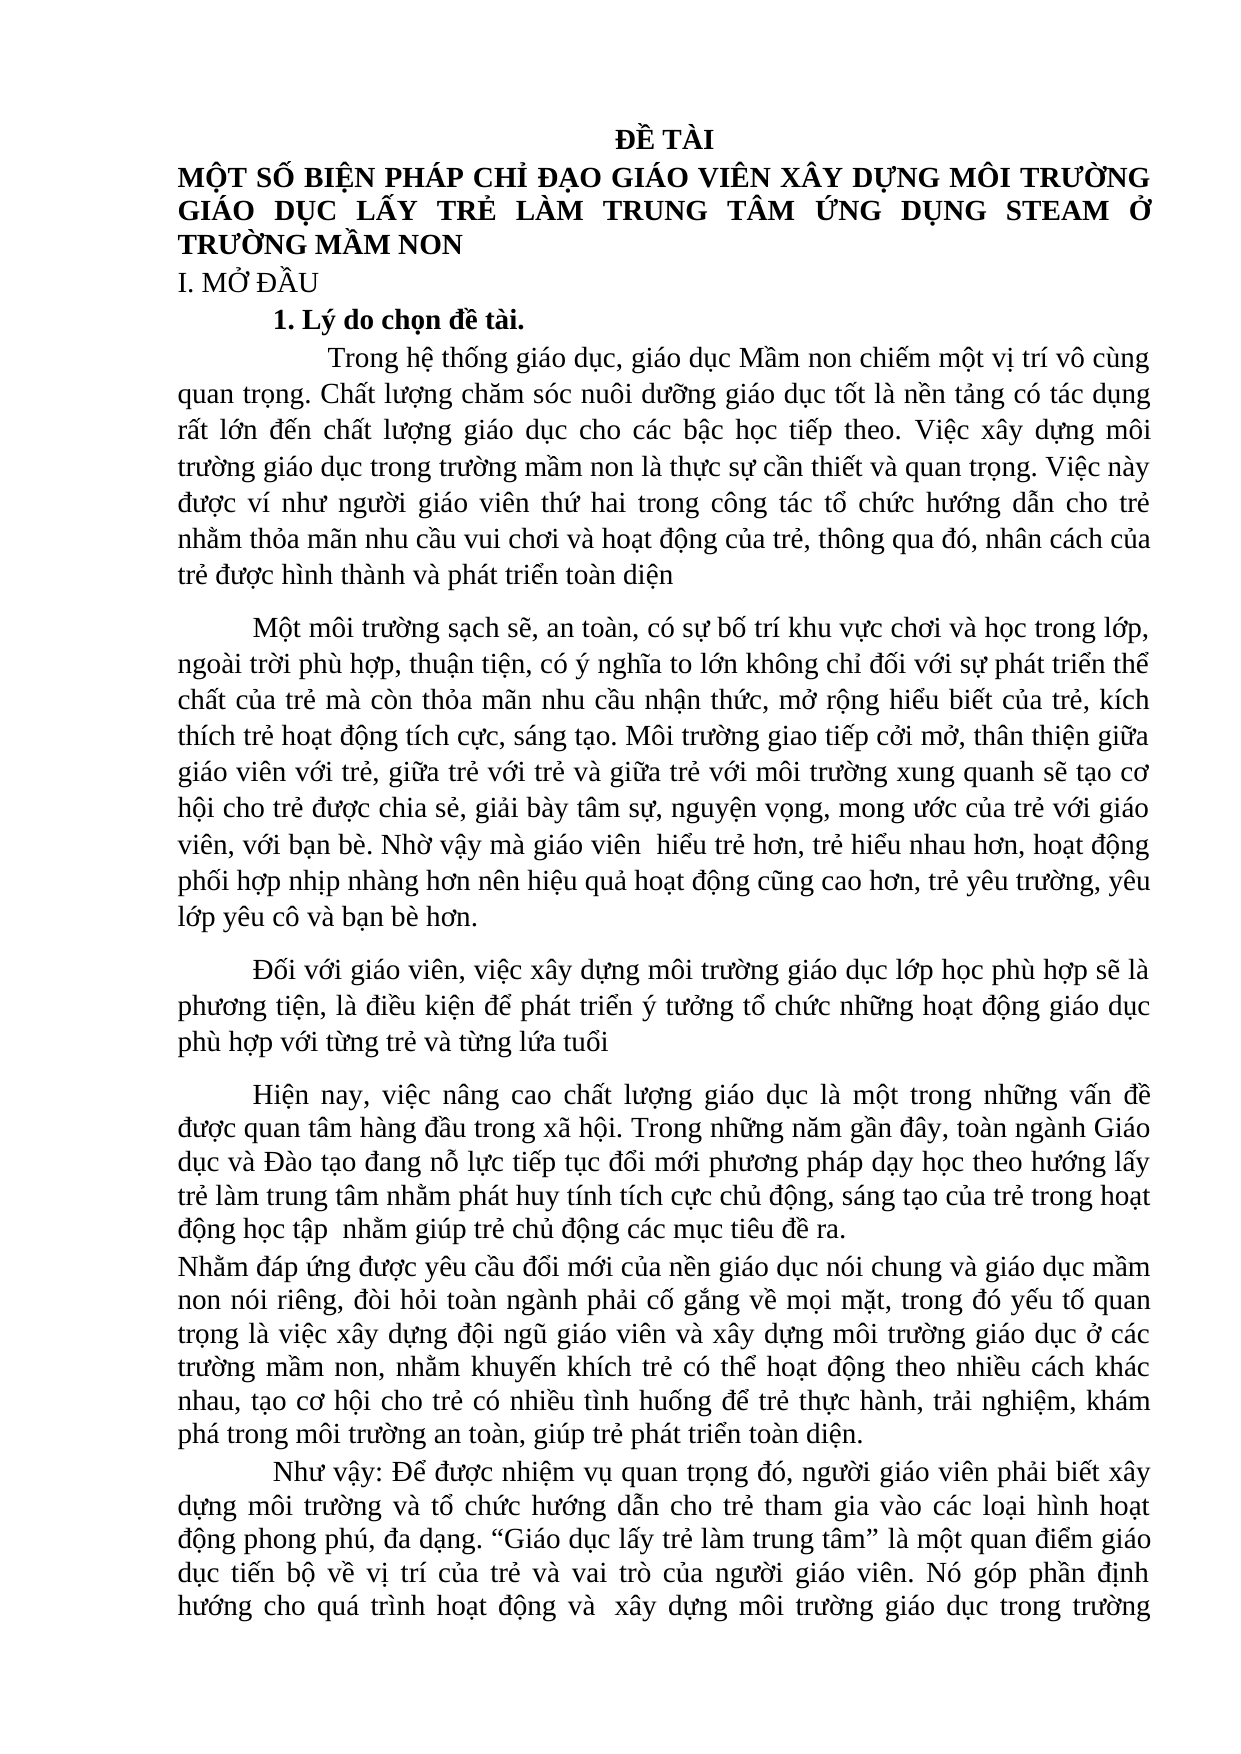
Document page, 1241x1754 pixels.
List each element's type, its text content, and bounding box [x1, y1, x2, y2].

text MỘT SỐ BIỆN PHÁP CHỈ ĐẠO GIÁO VIÊN XÂY DỰNG MÔI TRƯỜNG GIÁO DỤC LẤY TRẺ LÀM TRUNG TÂM ỨNG DỤNG STEAM Ở TRƯỜNG MẦM NON [177, 160, 1152, 261]
text ĐỀ TÀI [177, 122, 1152, 156]
text 1. Lý do chọn đề tài. [177, 302, 1152, 336]
text Nhằm đáp ứng được yêu cầu đổi mới của nền giáo dục nói chung và giáo dục mầm non nói riêng, đòi hỏi toàn ngành phải cố gắng về mọi mặt, trong đó yếu tố quan trọng là việc xây dựng đội ngũ giáo viên và xây dựng môi trường giáo dục ở các trường mầm non, nhằm khuyến khích trẻ có thể hoạt động theo nhiều cách khác nhau, tạo cơ hội cho trẻ có nhiều tình huống để trẻ thực hành, trải nghiệm, khám phá trong môi trường an toàn, giúp trẻ phát triển toàn diện. [177, 1249, 1152, 1450]
text I. MỞ ĐẦU [177, 265, 1152, 298]
text Đối với giáo viên, việc xây dựng môi trường giáo dục lớp học phù hợp sẽ là phương tiện, là điều kiện để phát triển ý tưởng tổ chức những hoạt động giáo dục phù hợp với từng trẻ và từng lứa tuổi [177, 952, 1152, 1058]
text Trong hệ thống giáo dục, giáo dục Mầm non chiếm một vị trí vô cùng quan trọng. Chất lượng chăm sóc nuôi dưỡng giáo dục tốt là nền tảng có tác dụng rất lớn đến chất lượng giáo dục cho các bậc học tiếp theo. Việc xây dựng môi trường giáo dục trong trường mầm non là thực sự cần thiết và quan trọng. Việc này được ví như người giáo viên thứ hai trong công tác tổ chức hướng dẫn cho trẻ nhằm thỏa mãn nhu cầu vui chơi và hoạt động của trẻ, thông qua đó, nhân cách của trẻ được hình thành và phát triển toàn diện [177, 340, 1152, 591]
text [177, 1454, 1152, 1622]
text Một môi trường sạch sẽ, an toàn, có sự bố trí khu vực chơi và học trong lớp, ngoài trời phù hợp, thuận tiện, có ý nghĩa to lớn không chỉ đối với sự phát triển thể chất của trẻ mà còn thỏa mãn nhu cầu nhận thức, mở rộng hiểu biết của trẻ, kích thích trẻ hoạt động tích cực, sáng tạo. Môi trường giao tiếp cởi mở, thân thiện giữa giáo viên với trẻ, giữa trẻ với trẻ và giữa trẻ với môi trường xung quanh sẽ tạo cơ hội cho trẻ được chia sẻ, giải bày tâm sự, nguyện vọng, mong ước của trẻ với giáo viên, với bạn bè. Nhờ vậy mà giáo viên hiểu trẻ hơn, trẻ hiểu nhau hơn, hoạt động phối hợp nhịp nhàng hơn nên hiệu quả hoạt động cũng cao hơn, trẻ yêu trường, yêu lớp yêu cô và bạn bè hơn. [177, 610, 1152, 933]
text Hiện nay, việc nâng cao chất lượng giáo dục là một trong những vấn đề được quan tâm hàng đầu trong xã hội. Trong những năm gần đây, toàn ngành Giáo dục và Đào tạo đang nỗ lực tiếp tục đổi mới phương pháp dạy học theo hướng lấy trẻ làm trung tâm nhằm phát huy tính tích cực chủ động, sáng tạo của trẻ trong hoạt động học tập nhằm giúp trẻ chủ động các mục tiêu đề ra. [177, 1077, 1152, 1245]
